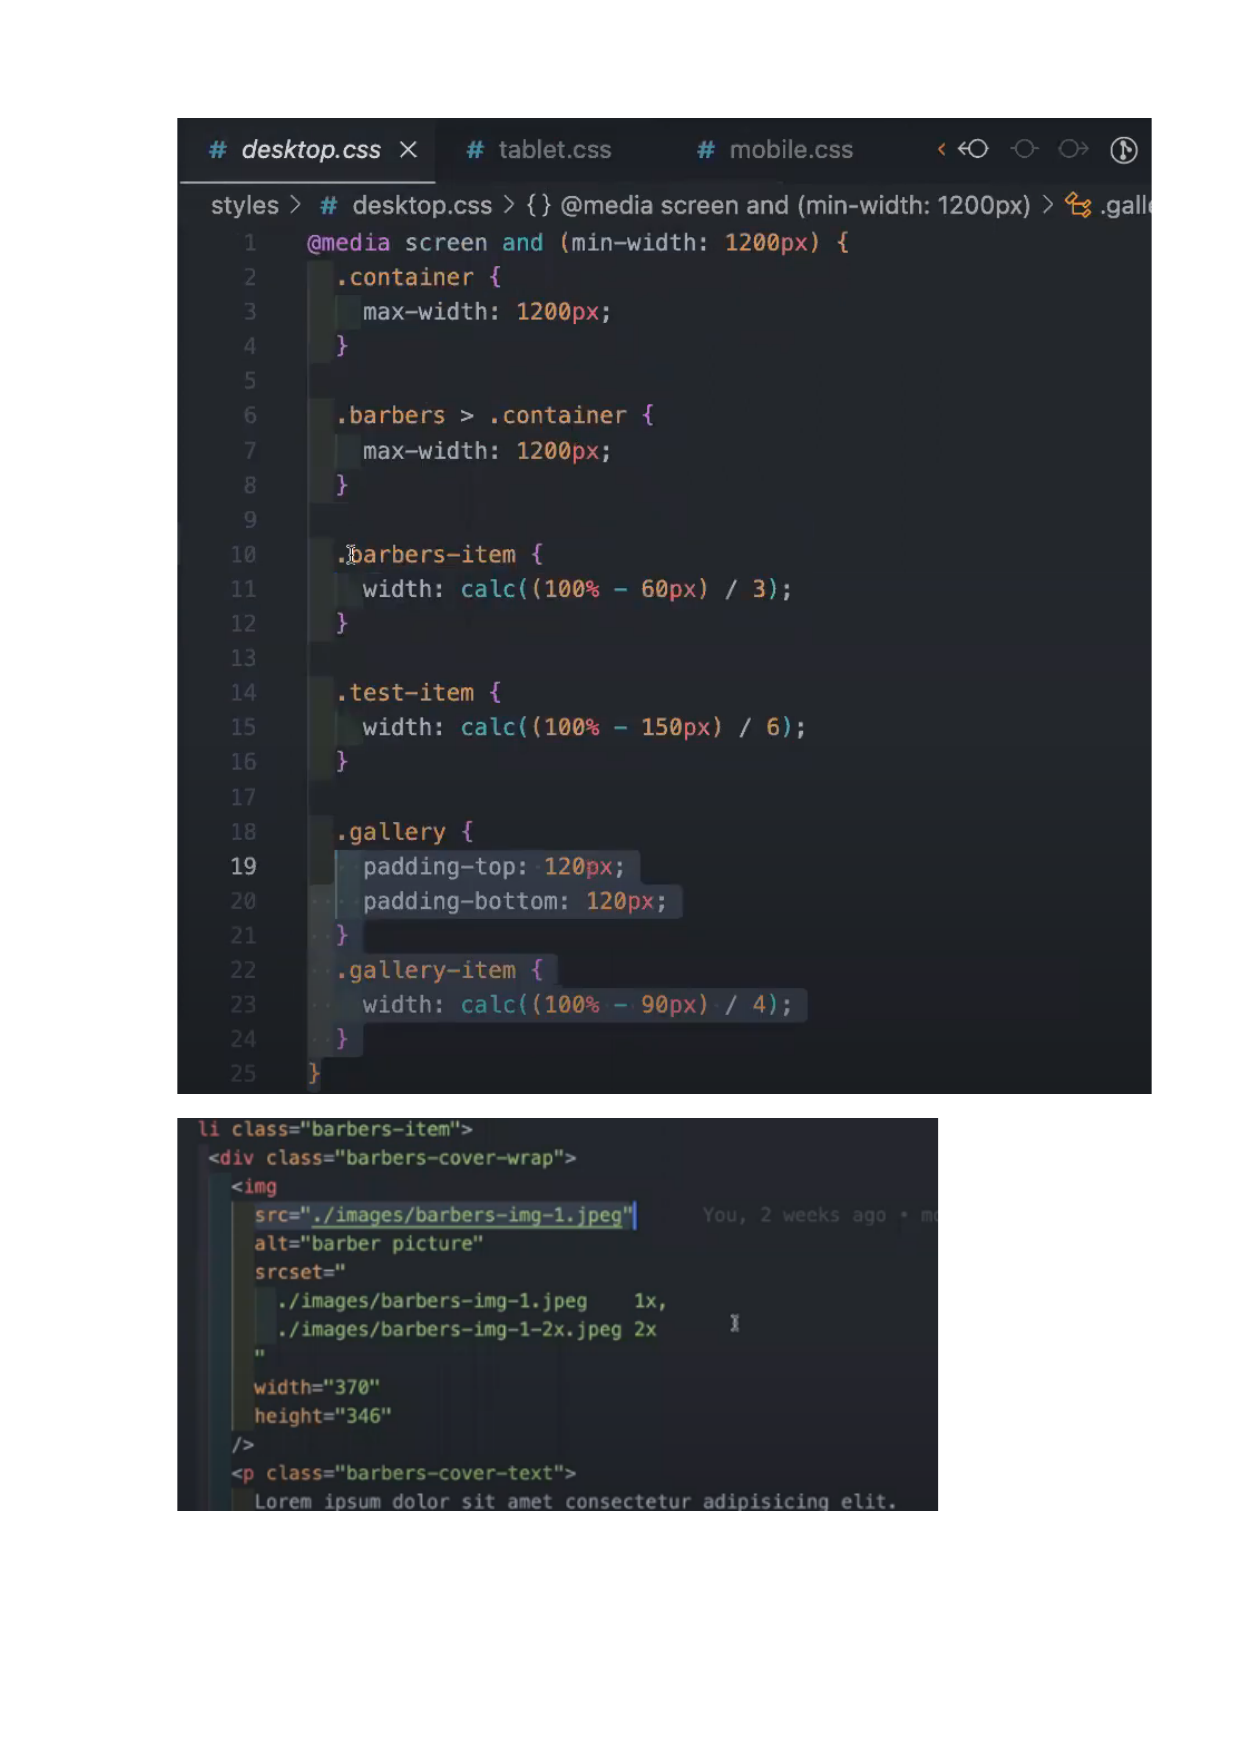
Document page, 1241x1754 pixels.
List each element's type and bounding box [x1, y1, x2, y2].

picture [177, 118, 1152, 1094]
picture [177, 1118, 939, 1511]
